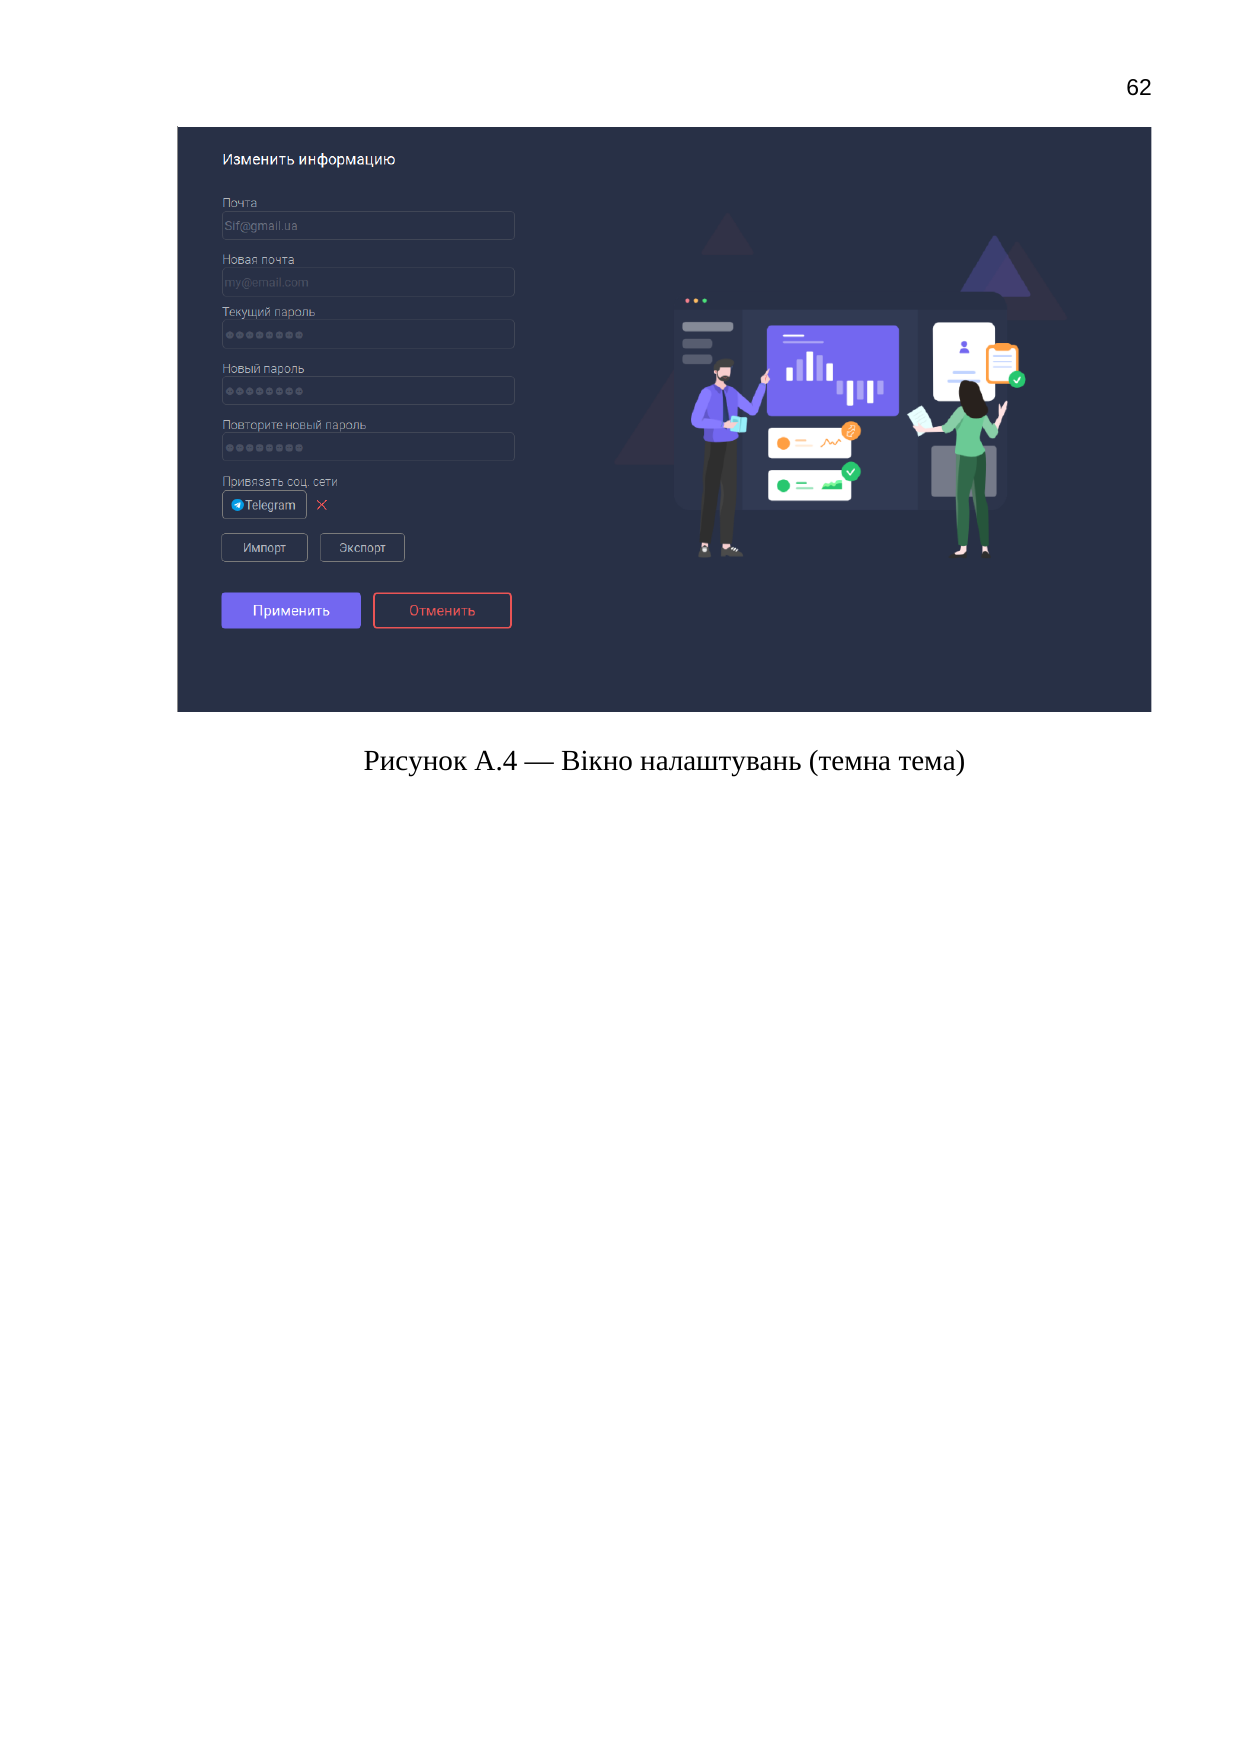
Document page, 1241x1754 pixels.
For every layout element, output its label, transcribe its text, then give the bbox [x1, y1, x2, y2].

picture [177, 126, 1152, 712]
text Рисунок A.4 — Вікно налаштувань (темна тема) [177, 743, 1152, 777]
